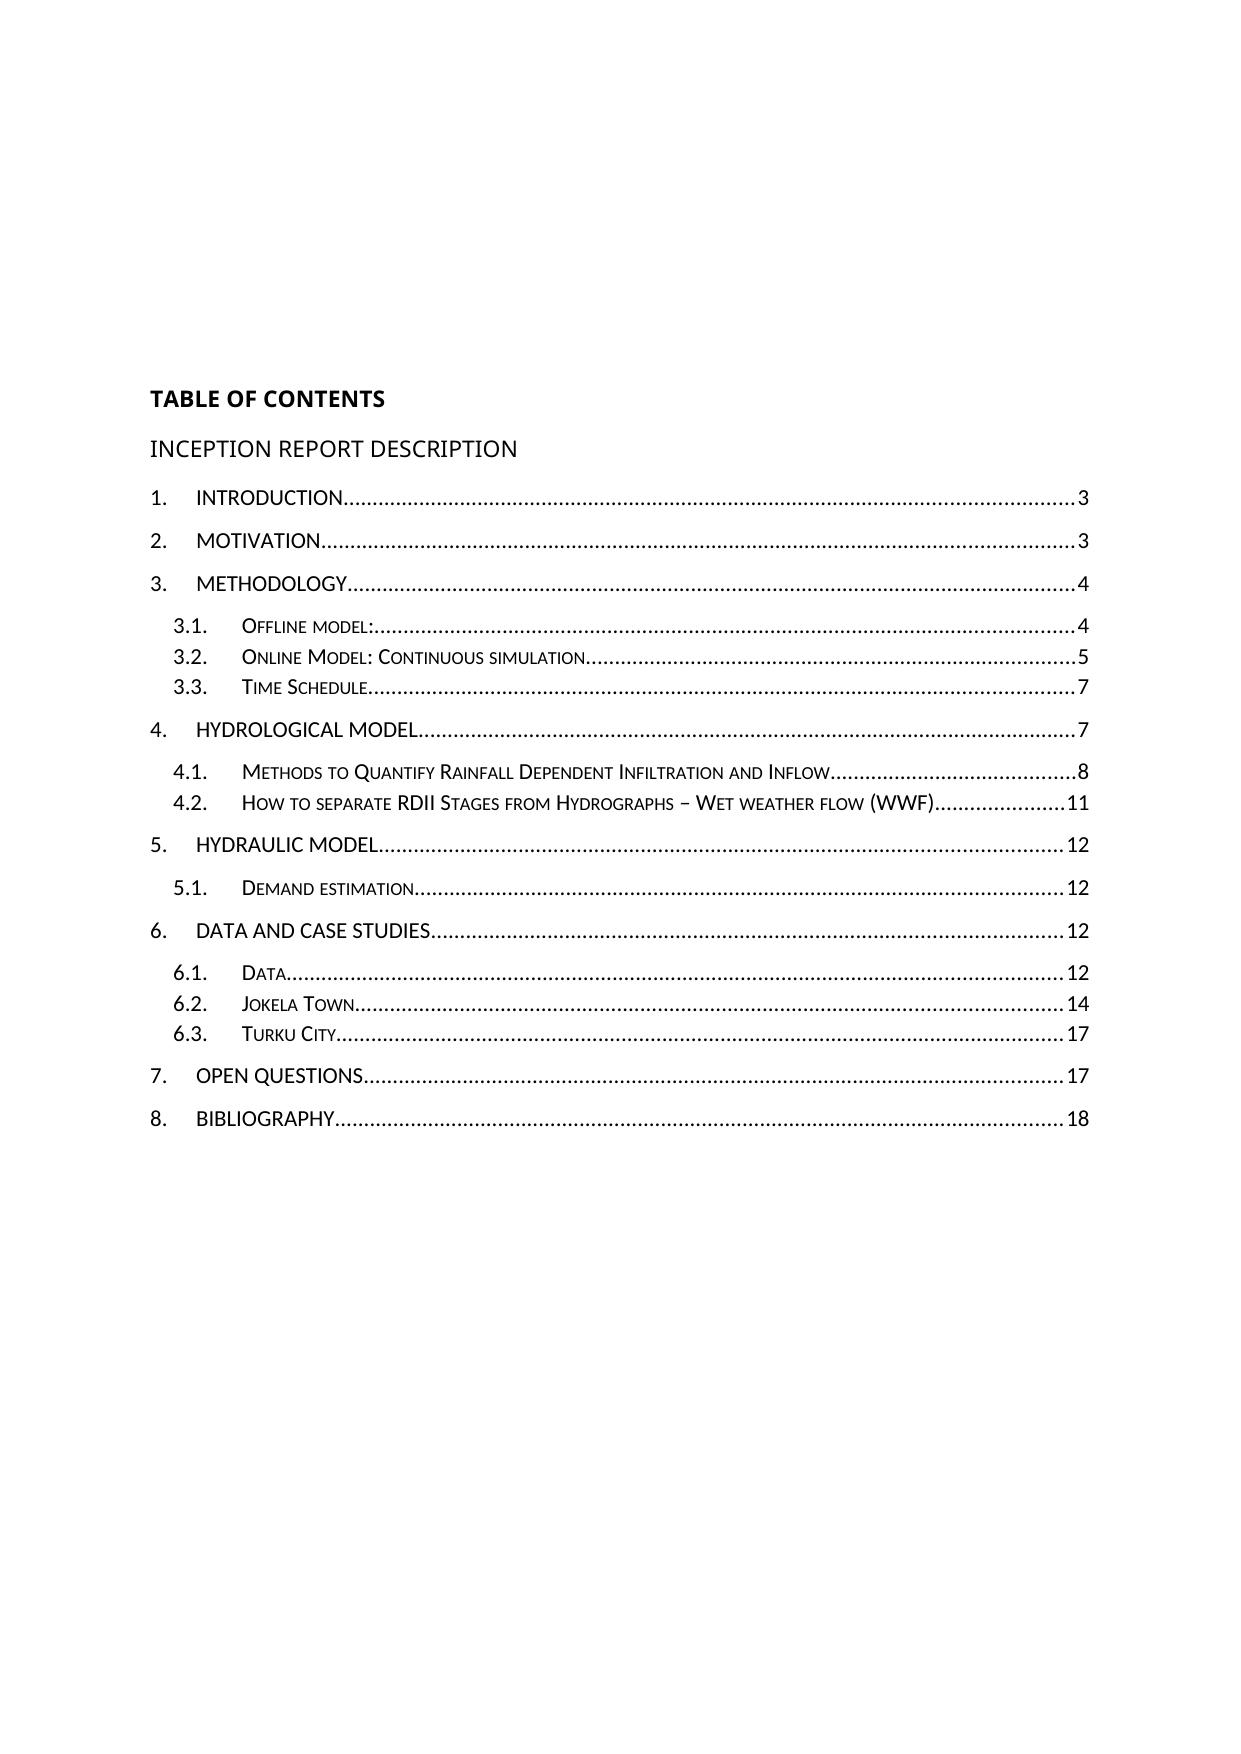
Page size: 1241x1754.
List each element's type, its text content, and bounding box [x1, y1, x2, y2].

text TABLE OF CONTENTS [150, 383, 1090, 414]
